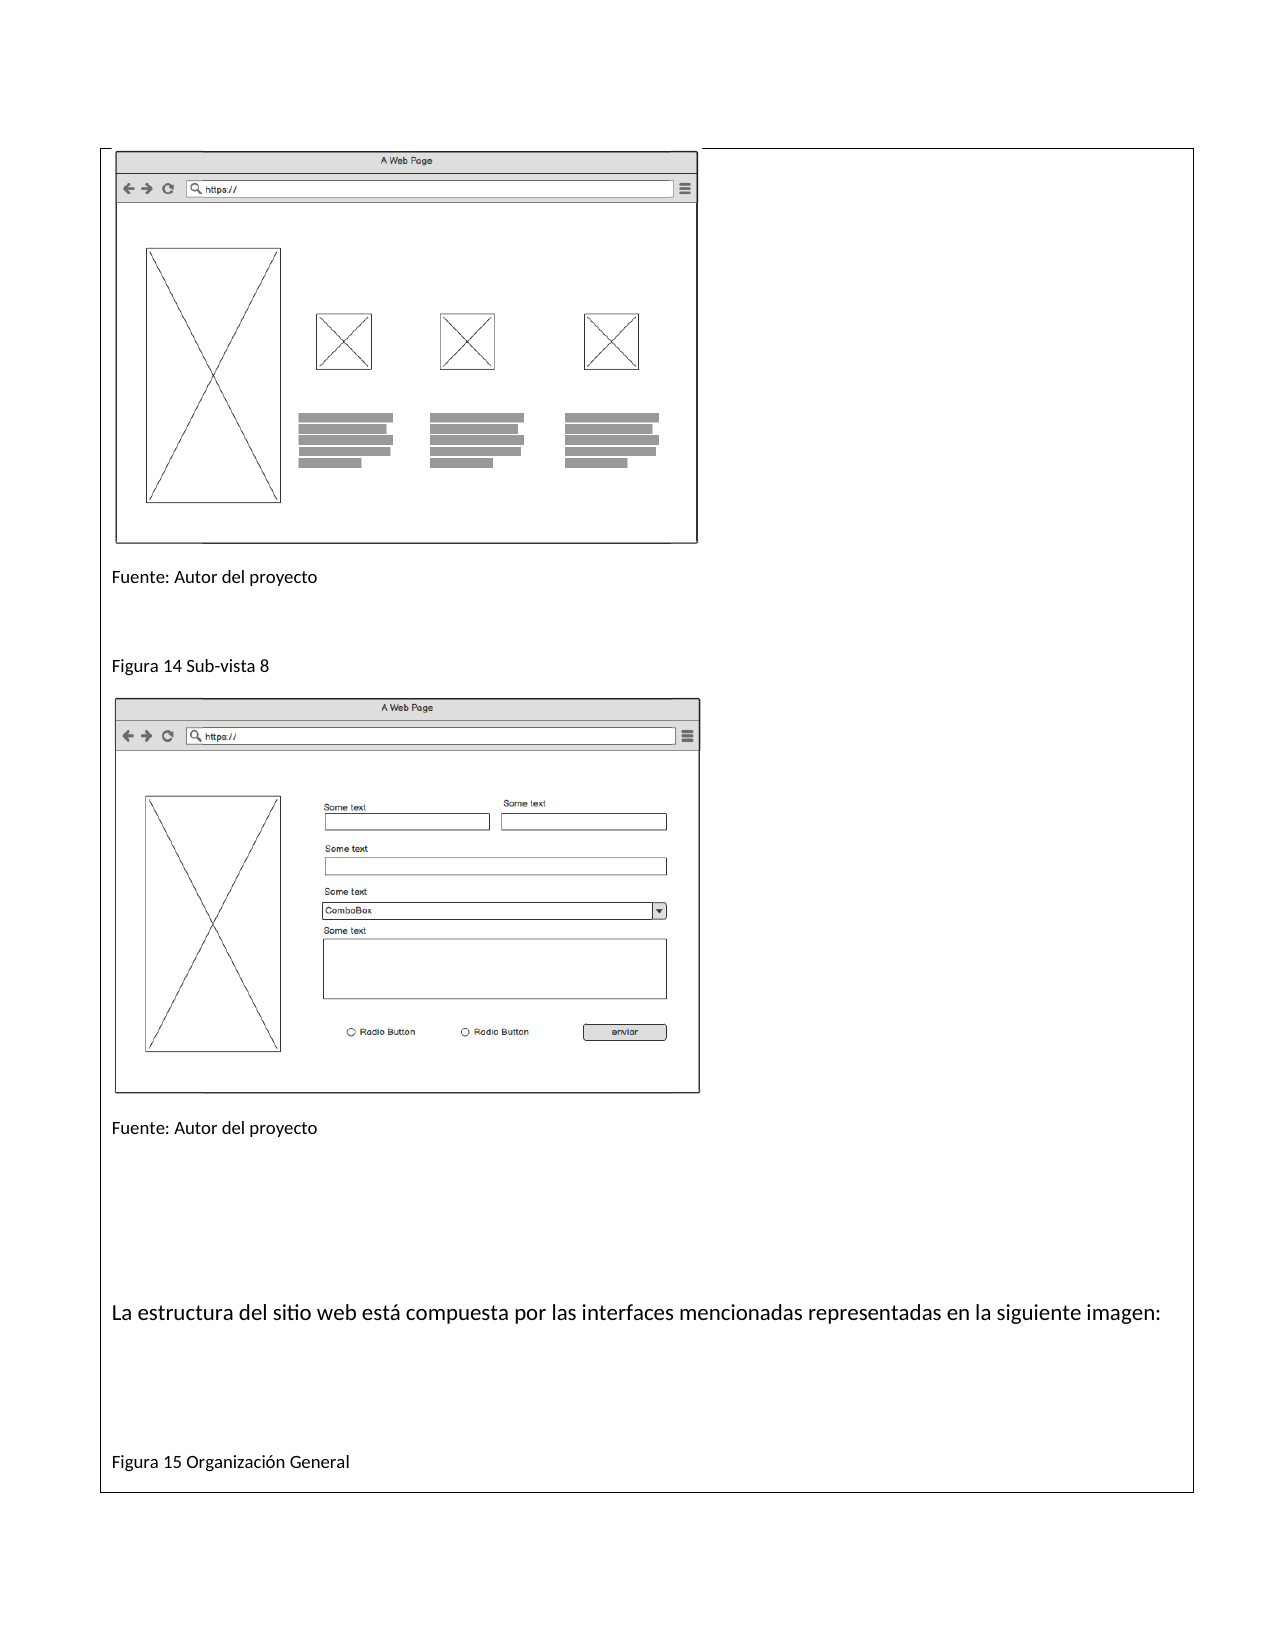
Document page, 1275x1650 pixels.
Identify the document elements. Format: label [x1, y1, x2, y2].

picture [111, 148, 703, 547]
picture [111, 695, 703, 1098]
table_cell [101, 149, 1193, 1492]
